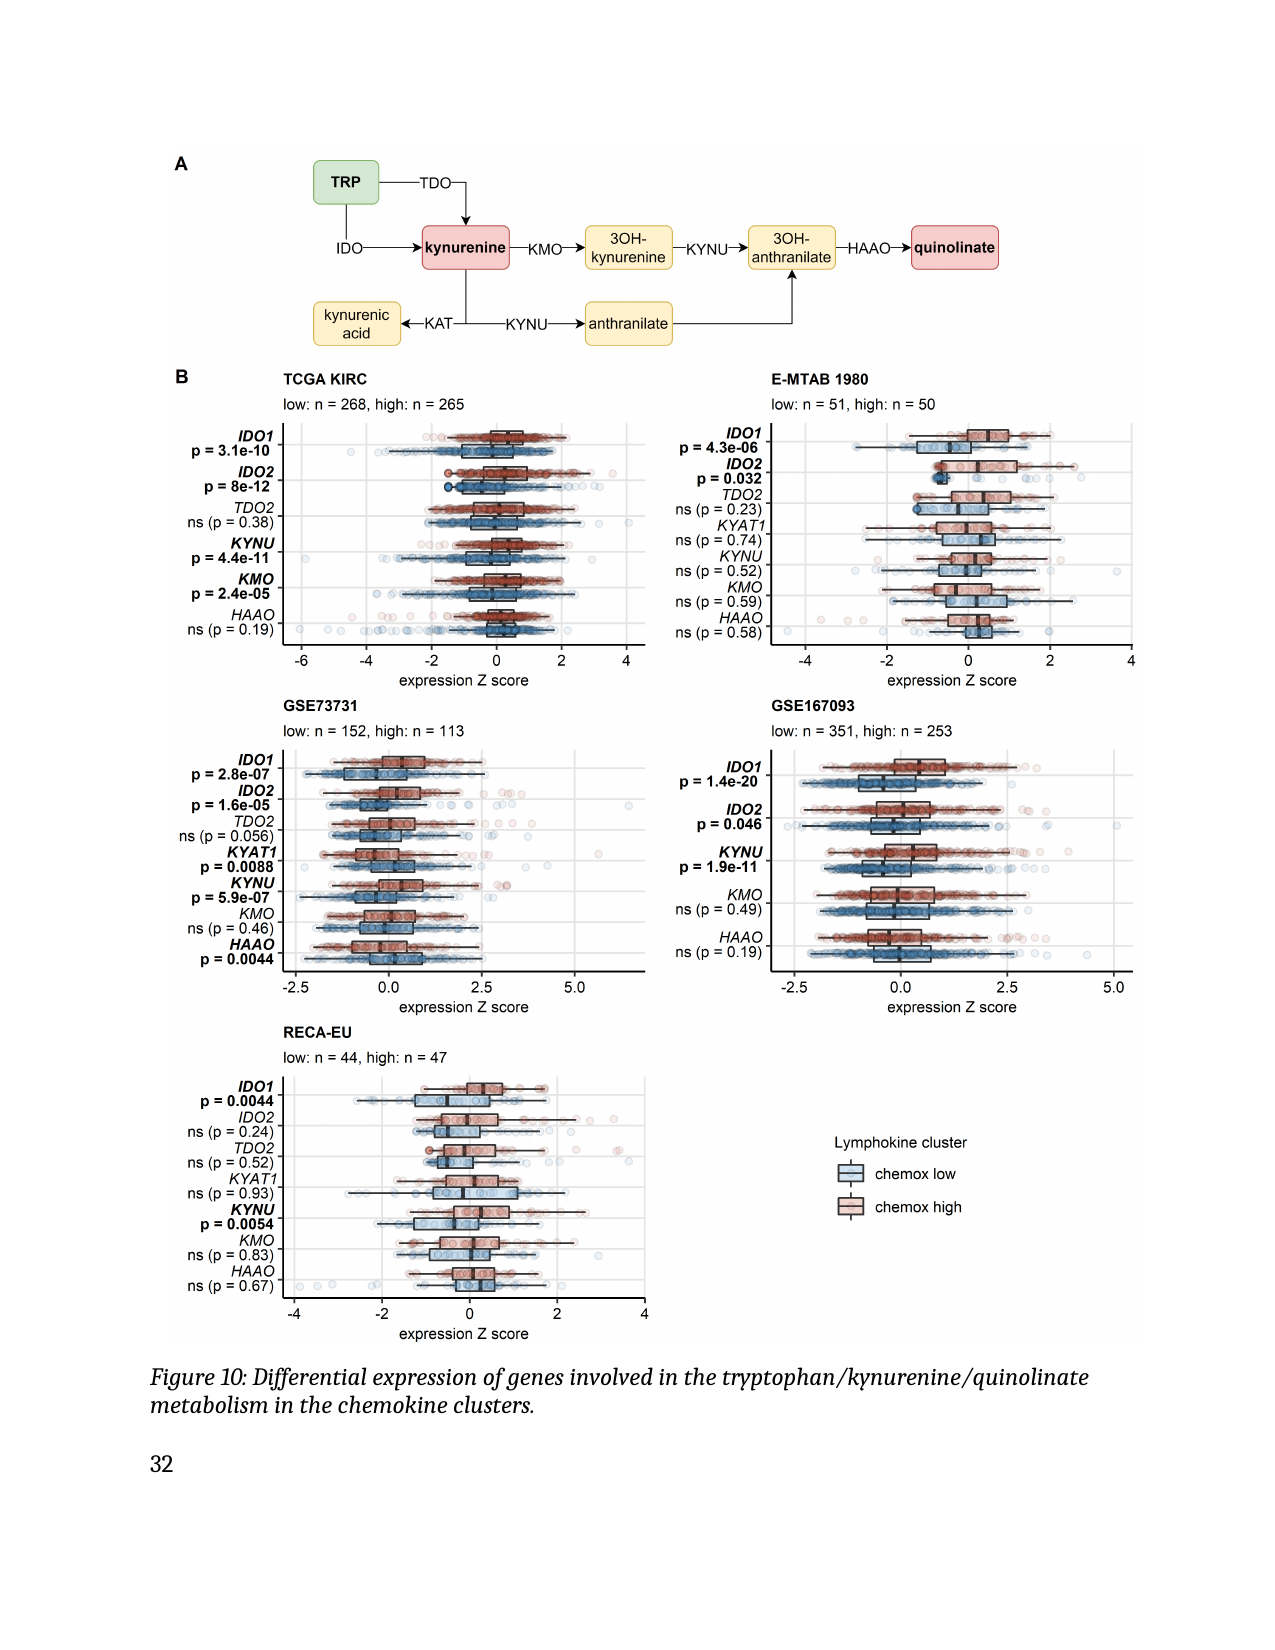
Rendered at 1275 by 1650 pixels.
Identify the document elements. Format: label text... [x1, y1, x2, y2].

text Figure 10: Differential expression of genes involved in the tryptophan/kynurenine/quinolinate metabolism in the chemokine clusters. [150, 1363, 1125, 1420]
picture [168, 150, 1144, 1342]
